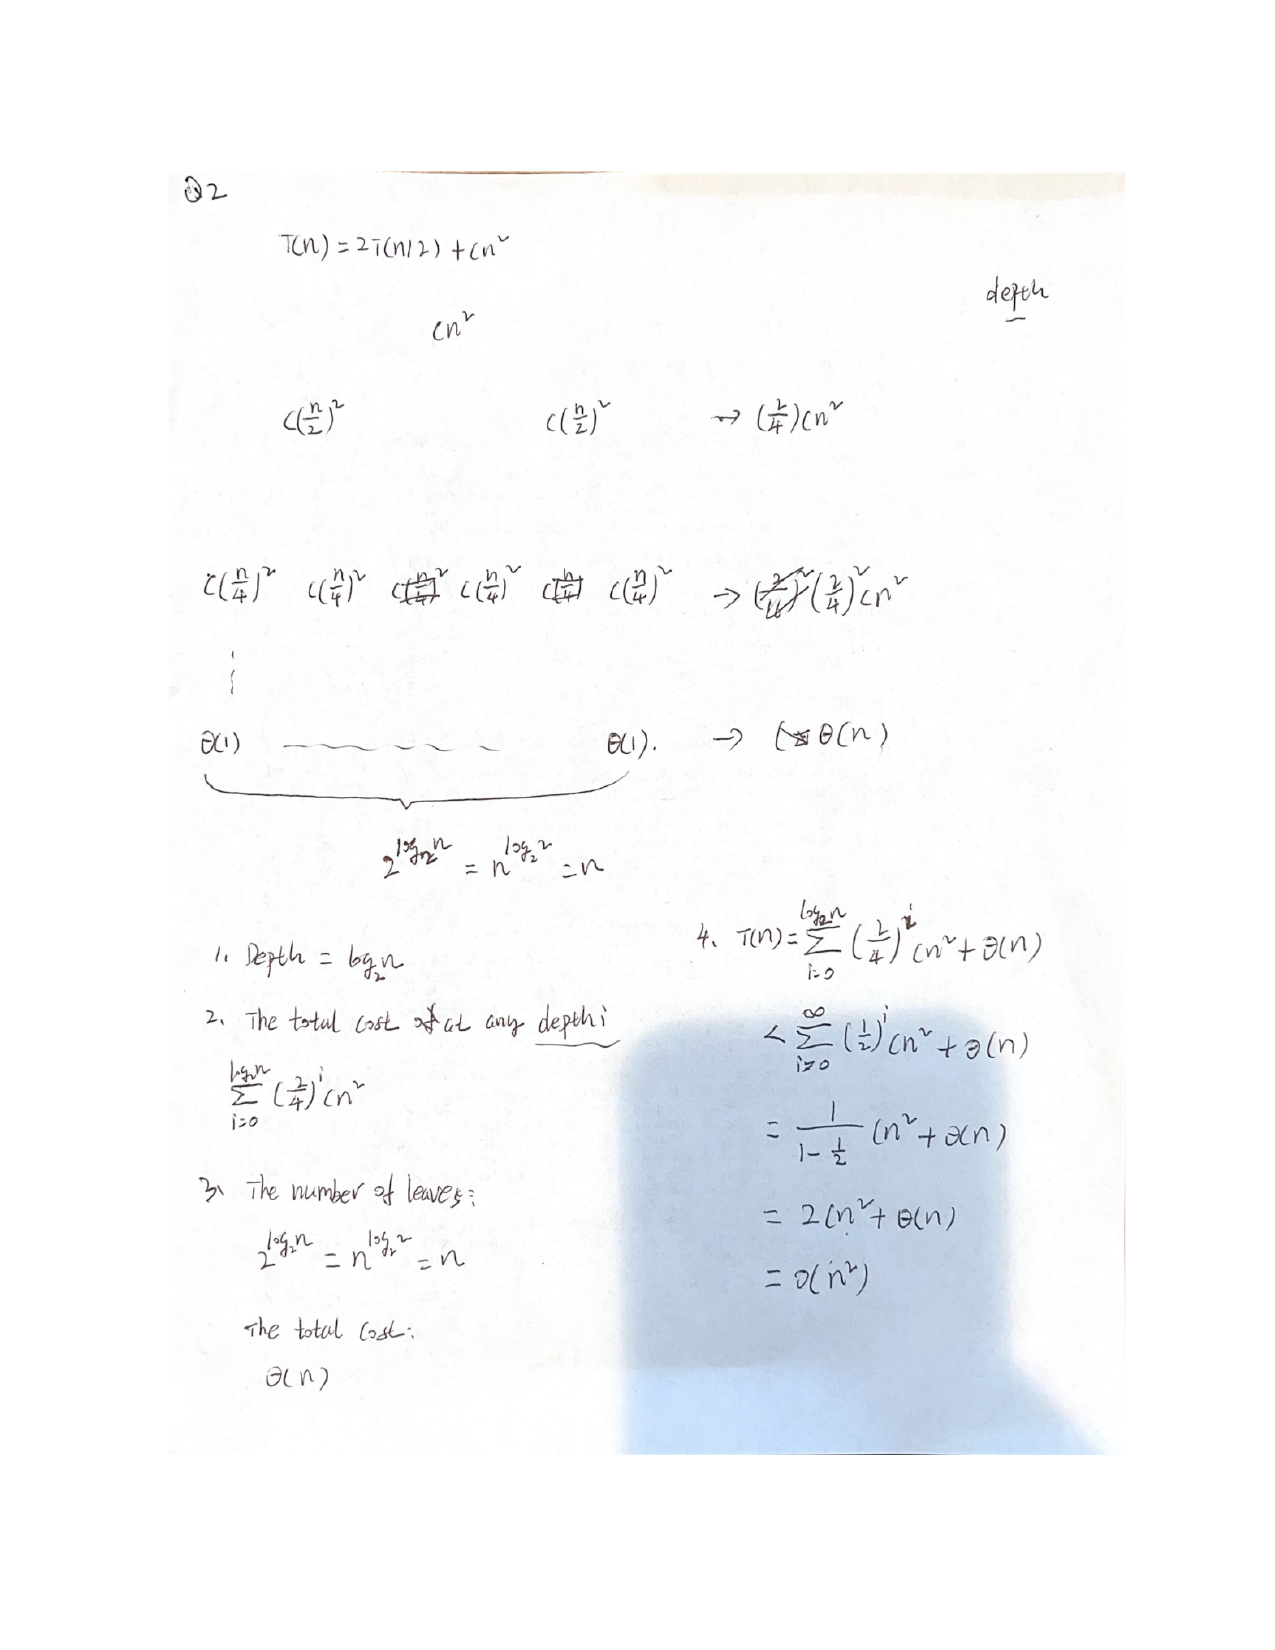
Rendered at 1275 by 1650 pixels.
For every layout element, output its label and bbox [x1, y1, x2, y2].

picture [150, 150, 1125, 1455]
